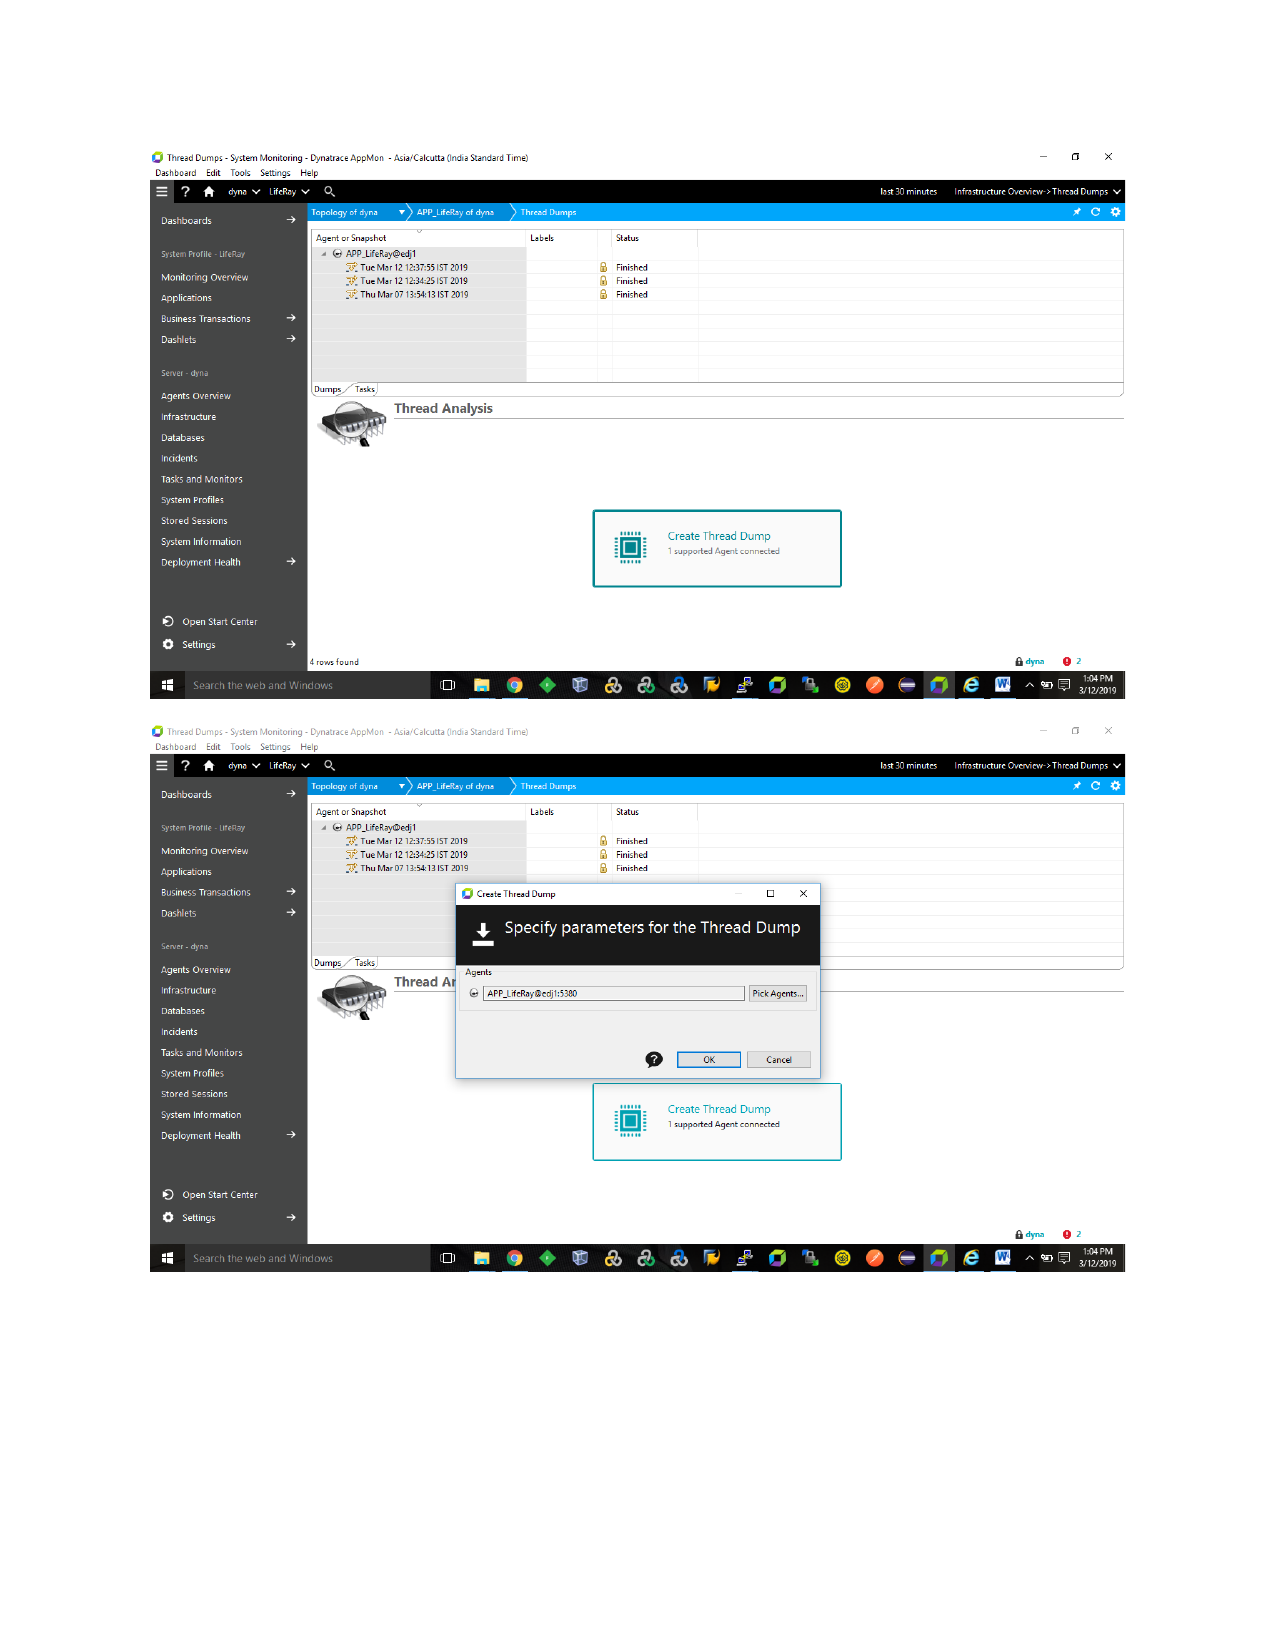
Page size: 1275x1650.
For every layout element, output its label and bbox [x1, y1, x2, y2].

picture [150, 150, 1125, 699]
picture [150, 723, 1125, 1272]
